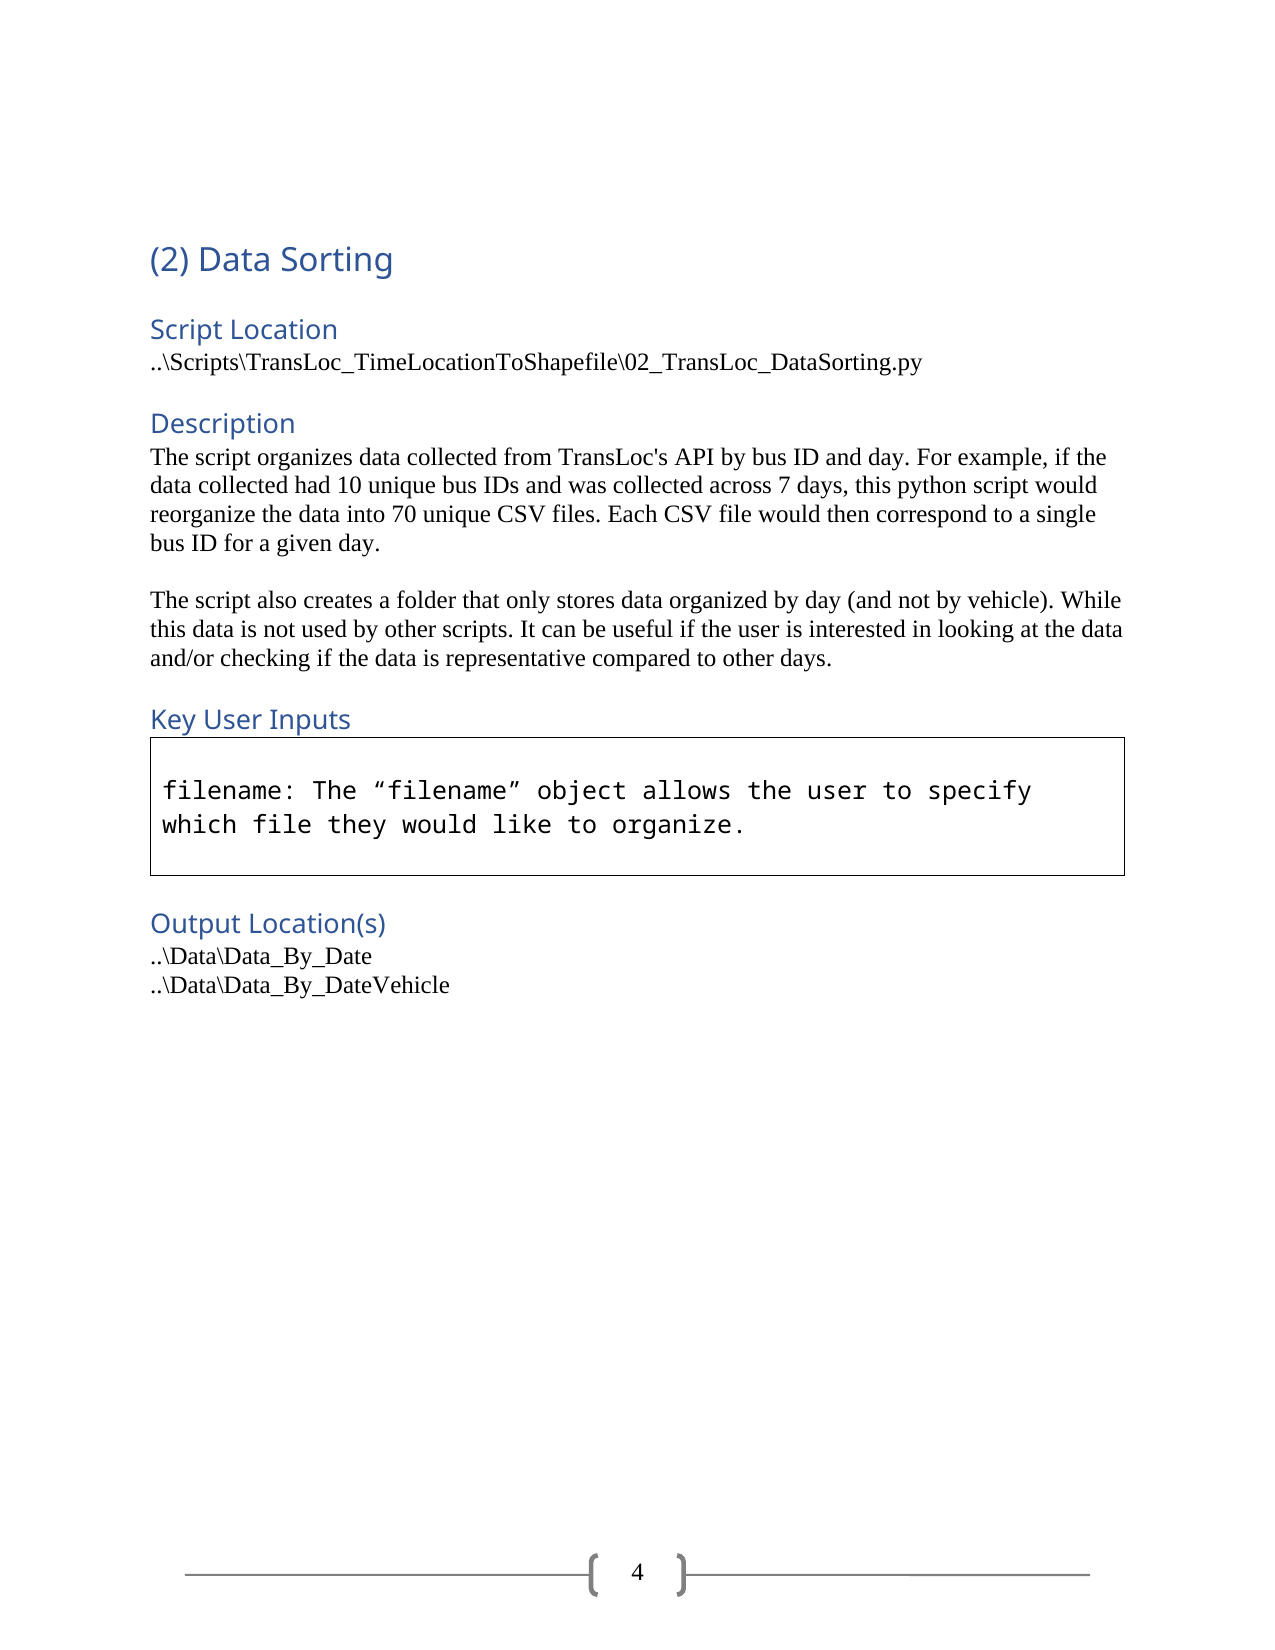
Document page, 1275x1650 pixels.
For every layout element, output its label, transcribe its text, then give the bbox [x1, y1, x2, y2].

subtitle Output Location(s) [150, 904, 1125, 941]
text ..\Data\Data_By_Date [150, 941, 1125, 970]
text ..\Scripts\TransLoc_TimeLocationToShapefile\02_TransLoc_DataSorting.py [150, 347, 1125, 376]
table_header filename: The “filename” object allows the user to specify which file they would like to organize. [151, 738, 1124, 874]
subtitle Key User Inputs [150, 700, 1125, 737]
text The script organizes data collected from TransLoc's API by bus ID and day. For example, if the data collected had 10 unique bus IDs and was collected across 7 days, this python script would reorganize the data into 70 unique CSV files. Each CSV file would then correspond to a single bus ID for a given day. [150, 442, 1125, 557]
text The script also creates a folder that only stores data organized by day (and not by vehicle). While this data is not used by other scripts. It can be useful if the user is interested in looking at the data and/or checking if the data is representative compared to other days. [150, 585, 1125, 672]
subtitle Description [150, 405, 1125, 442]
subtitle (2) Data Sorting [150, 236, 1125, 282]
text ..\Data\Data_By_DateVehicle [150, 970, 1125, 999]
subtitle Script Location [150, 310, 1125, 347]
